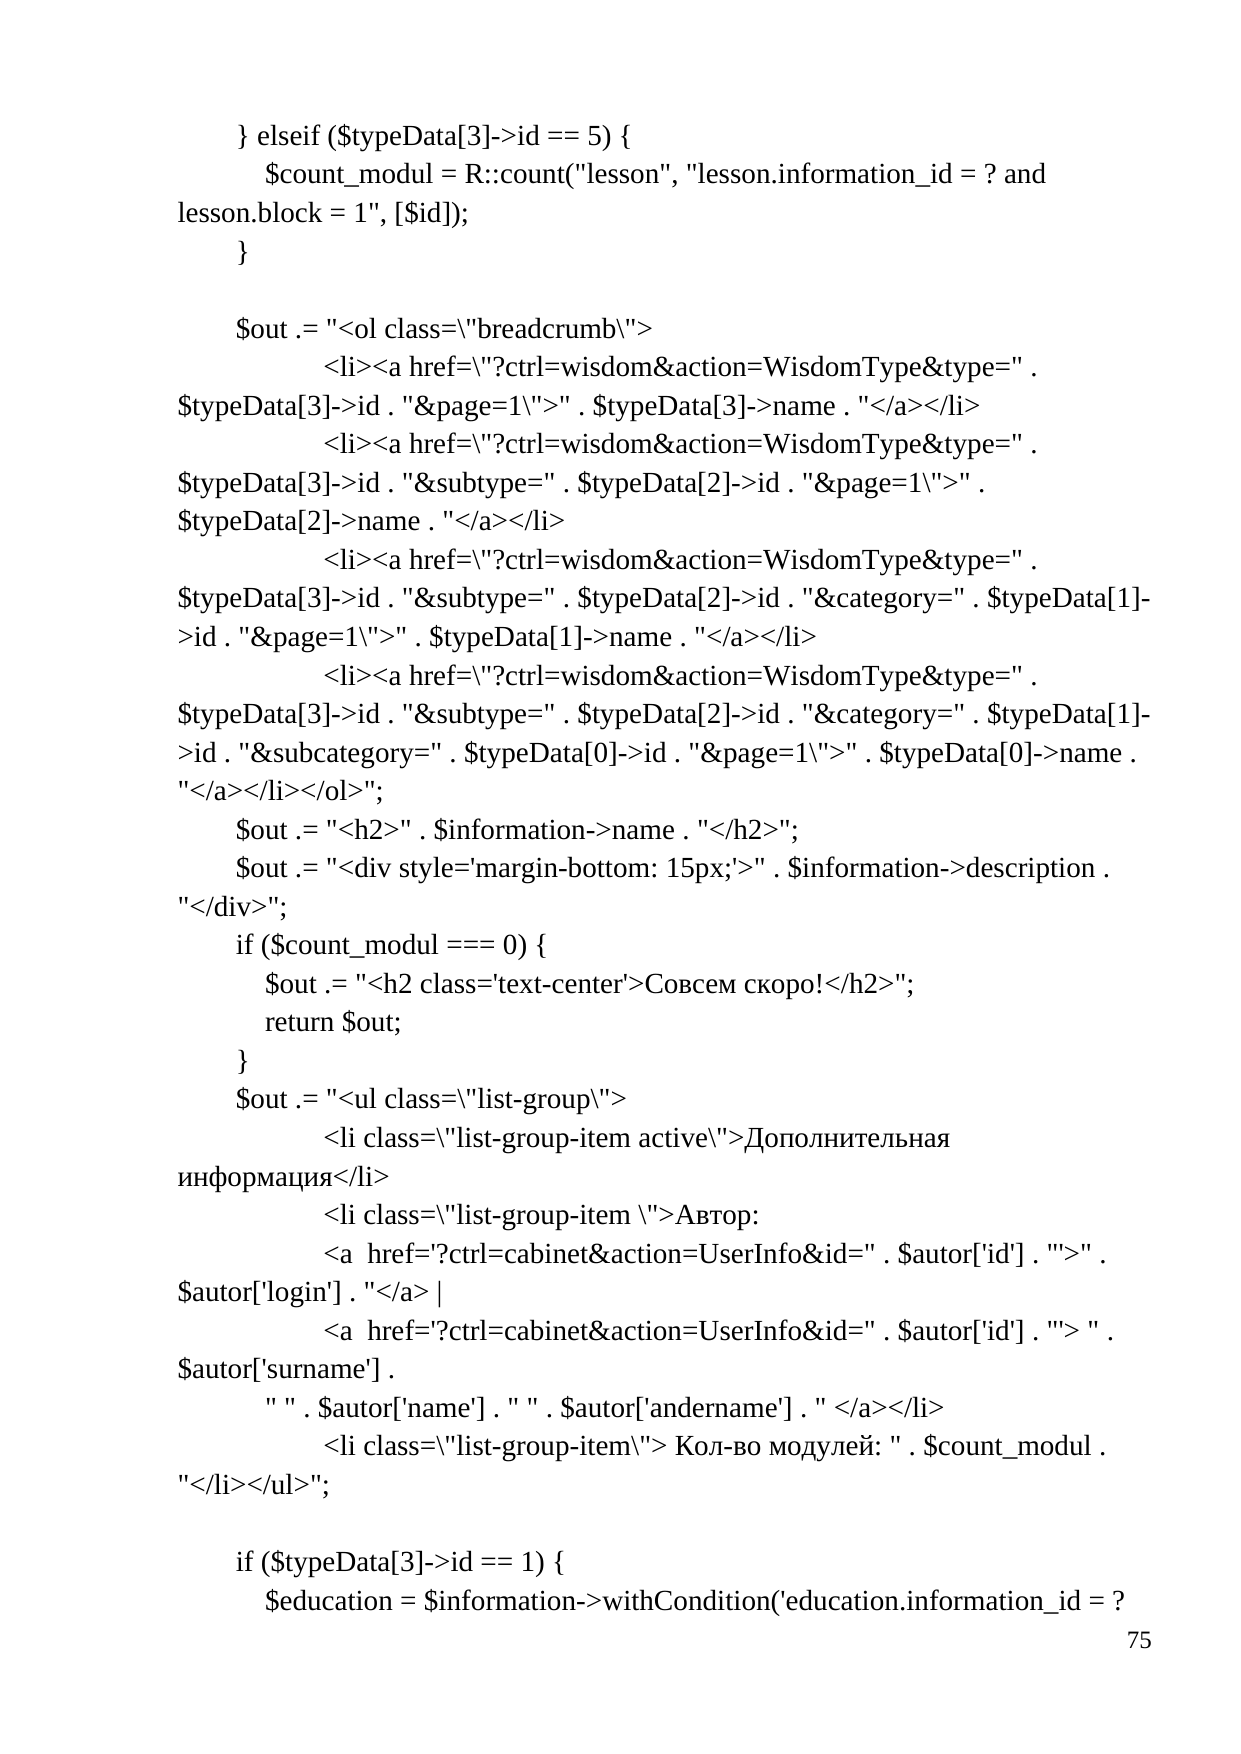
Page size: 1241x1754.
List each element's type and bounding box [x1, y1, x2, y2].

text [177, 118, 1152, 1616]
